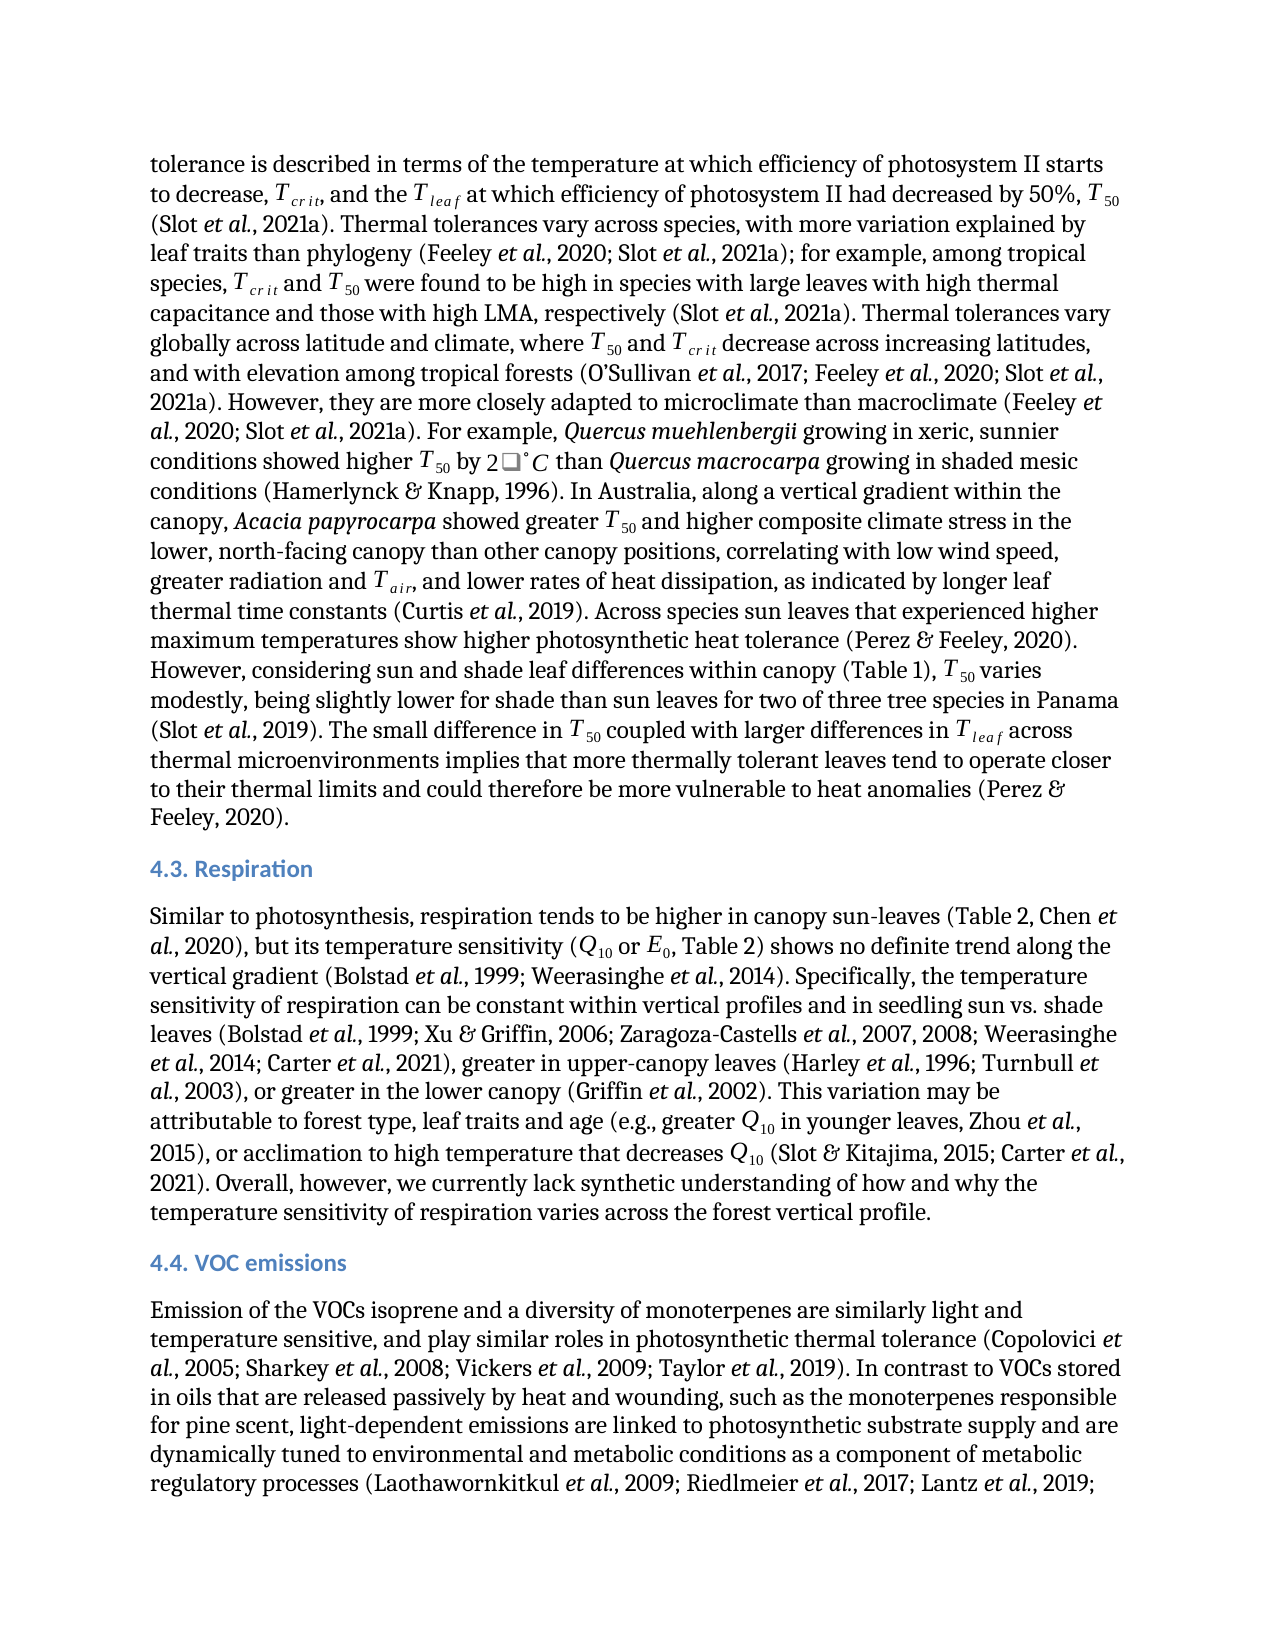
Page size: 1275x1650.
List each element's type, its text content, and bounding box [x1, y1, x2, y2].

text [150, 1296, 1125, 1498]
subtitle 4.4. VOC emissions [150, 1247, 1125, 1278]
subtitle 4.3. Respiration [150, 853, 1125, 883]
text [150, 150, 1125, 832]
text Similar to photosynthesis, respiration tends to be higher in canopy sun-leaves (Table 2, Chen et al., 2020), but its temperature sensitivity ( or , Table 2) shows no definite trend along the vertical gradient (Bolstad et al., 1999; Weerasinghe et al., 2014). Specifically, the temperature sensitivity of respiration can be constant within vertical profiles and in seedling sun vs. shade leaves (Bolstad et al., 1999; Xu & Griffin, 2006; Zaragoza-Castells et al., 2007, 2008; Weerasinghe et al., 2014; Carter et al., 2021), greater in upper-canopy leaves (Harley et al., 1996; Turnbull et al., 2003), or greater in the lower canopy (Griffin et al., 2002). This variation may be attributable to forest type, leaf traits and age (e.g., greater in younger leaves, Zhou et al., 2015), or acclimation to high temperature that decreases (Slot & Kitajima, 2015; Carter et al., 2021). Overall, however, we currently lack synthetic understanding of how and why the temperature sensitivity of respiration varies across the forest vertical profile. [150, 902, 1125, 1226]
